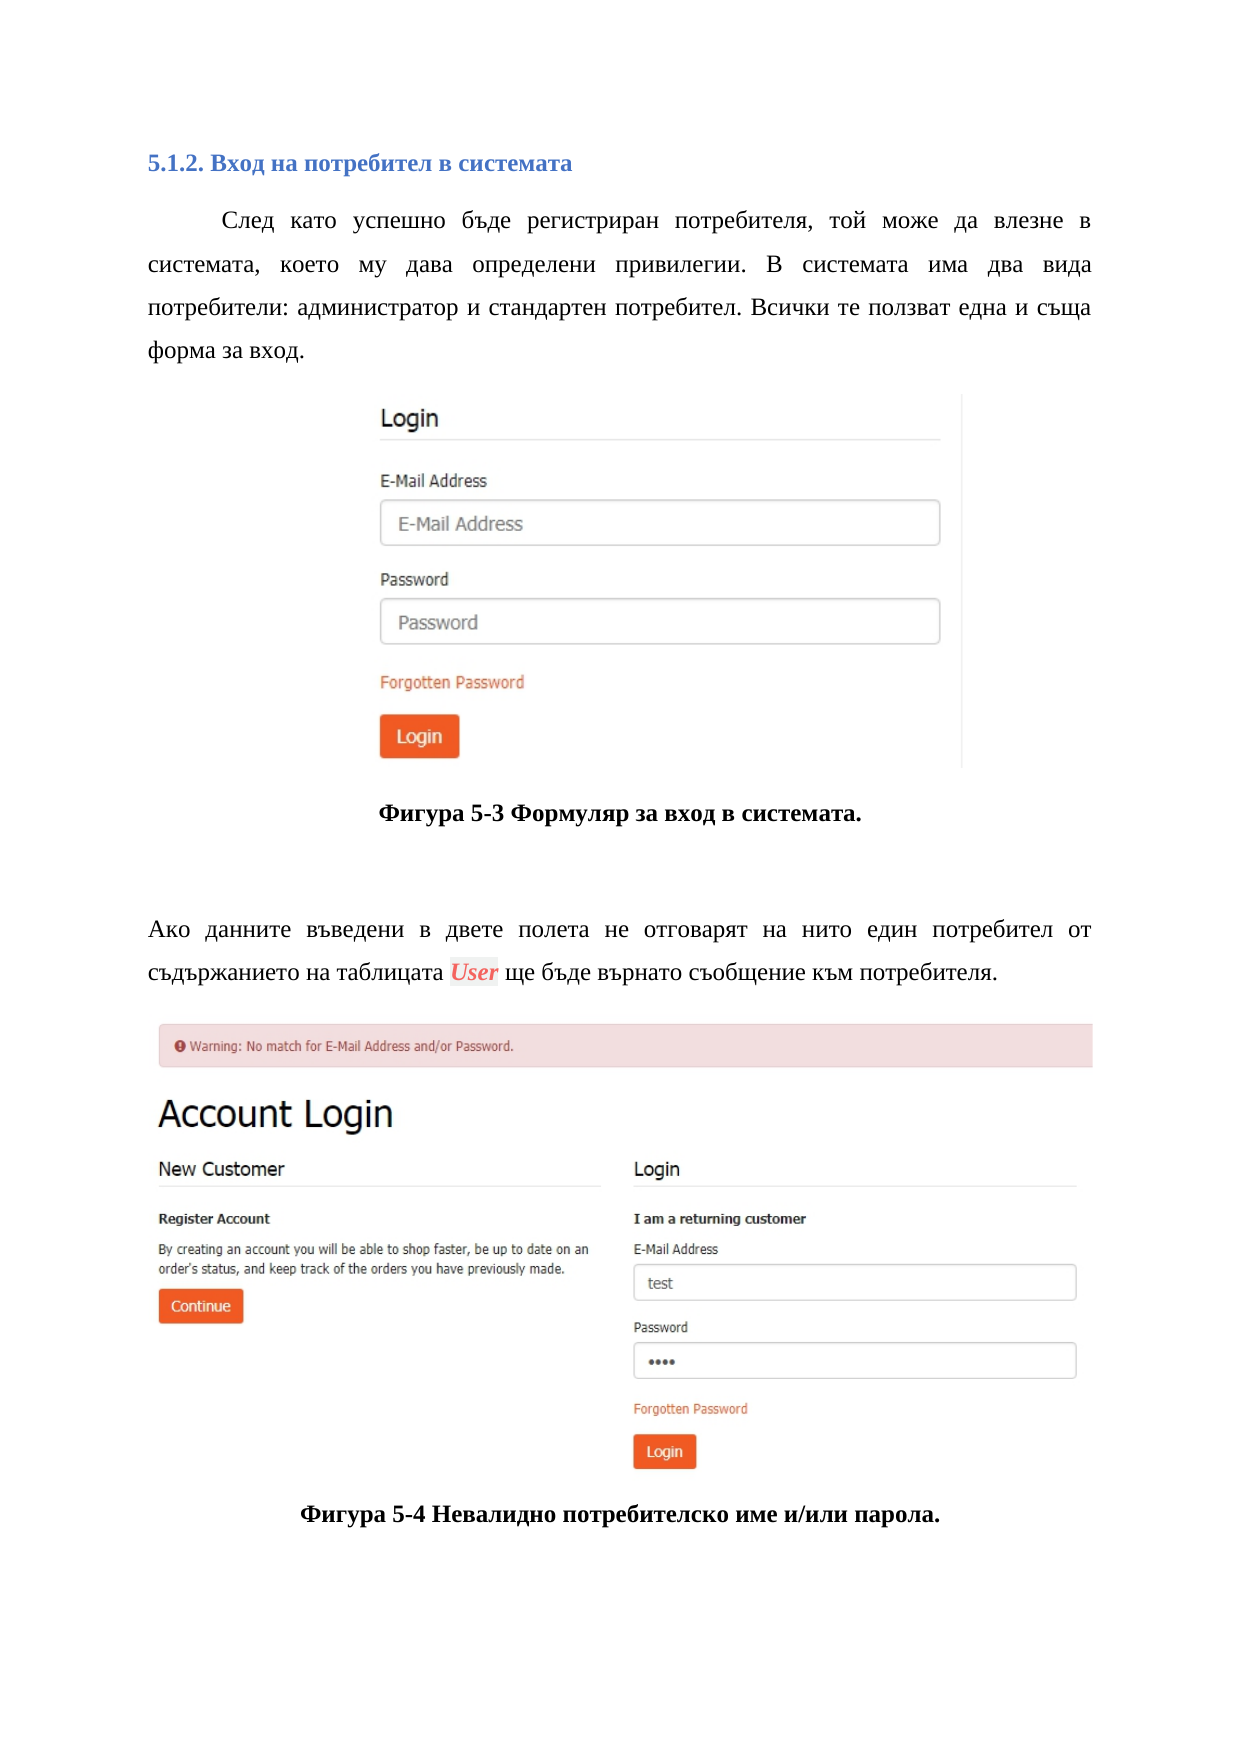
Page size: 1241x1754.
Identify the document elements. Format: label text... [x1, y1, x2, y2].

text След като успешно бъде регистриран потребителя, той може да влезне в системата, което му дава определени привилегии. В системата има два вида потребители: администратор и стандартен потребител. Всички те ползват една и съща форма за вход. [148, 206, 1093, 364]
text Ако данните въведени в двете полета не отговарят на нито един потребител от съдържанието на таблицата User ще бъде върнато съобщение към потребителя. [148, 914, 1093, 986]
picture [350, 394, 964, 768]
text Фигура 5-4 Невалидно потребителско име и/или парола. [148, 1499, 1093, 1528]
picture [147, 1012, 1093, 1481]
text Фигура 5-3 Формуляр за вход в системата. [148, 798, 1093, 827]
subtitle 5.1.2. Вход на потребител в системата [148, 148, 1093, 176]
